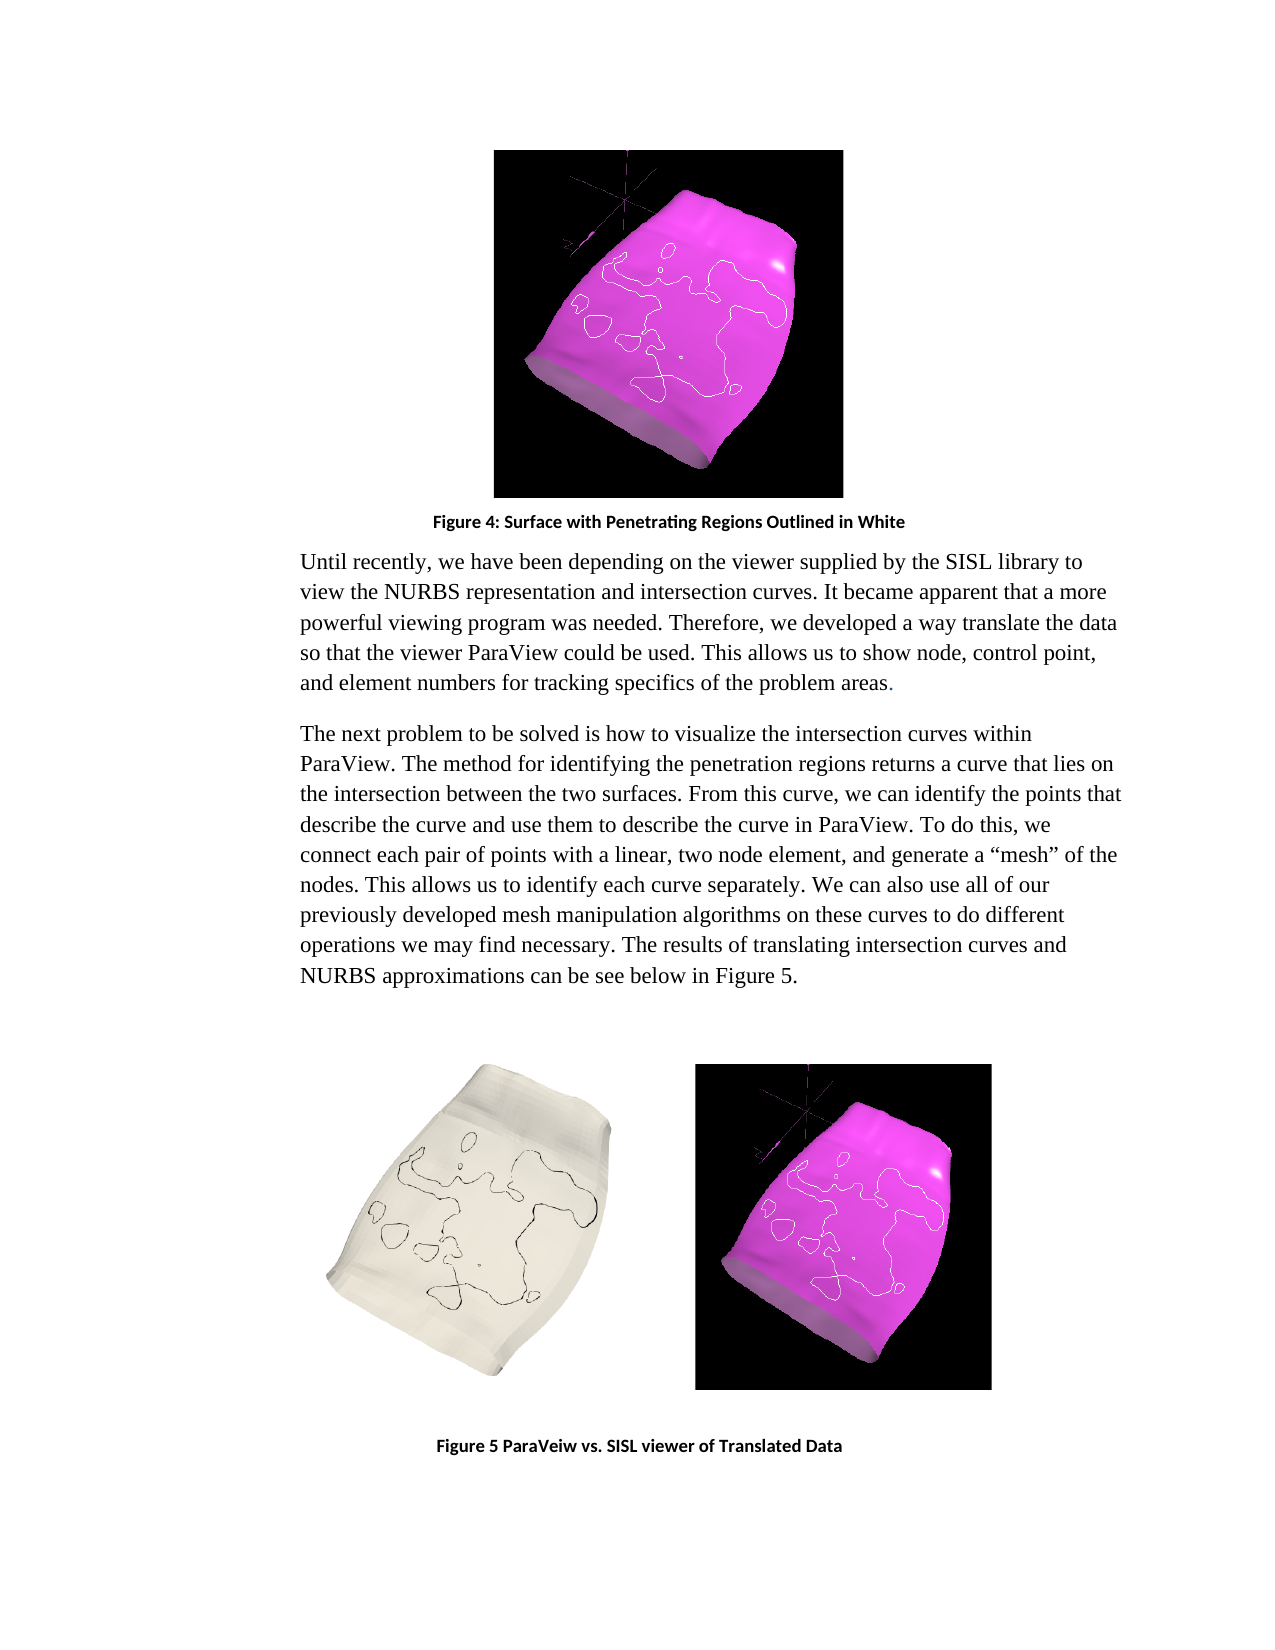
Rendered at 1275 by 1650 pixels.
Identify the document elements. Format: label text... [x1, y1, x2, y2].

picture [695, 1064, 992, 1390]
picture [300, 1031, 664, 1409]
list The next problem to be solved is how to visualize the intersection curves within ParaView. The method for identifying the penetration regions returns a curve that lies on the intersection between the two surfaces. From this curve, we can identify the points that describe the curve and use them to describe the curve in ParaView. To do this, we connect each pair of points with a linear, two node element, and generate a “mesh” of the nodes. This allows us to identify each curve separately. We can also use all of our previously developed mesh manipulation algorithms on these curves to do different operations we may find necessary. The results of translating intersection curves and NURBS approximations can be see below in Figure 5. [300, 720, 1125, 988]
picture [493, 150, 844, 498]
